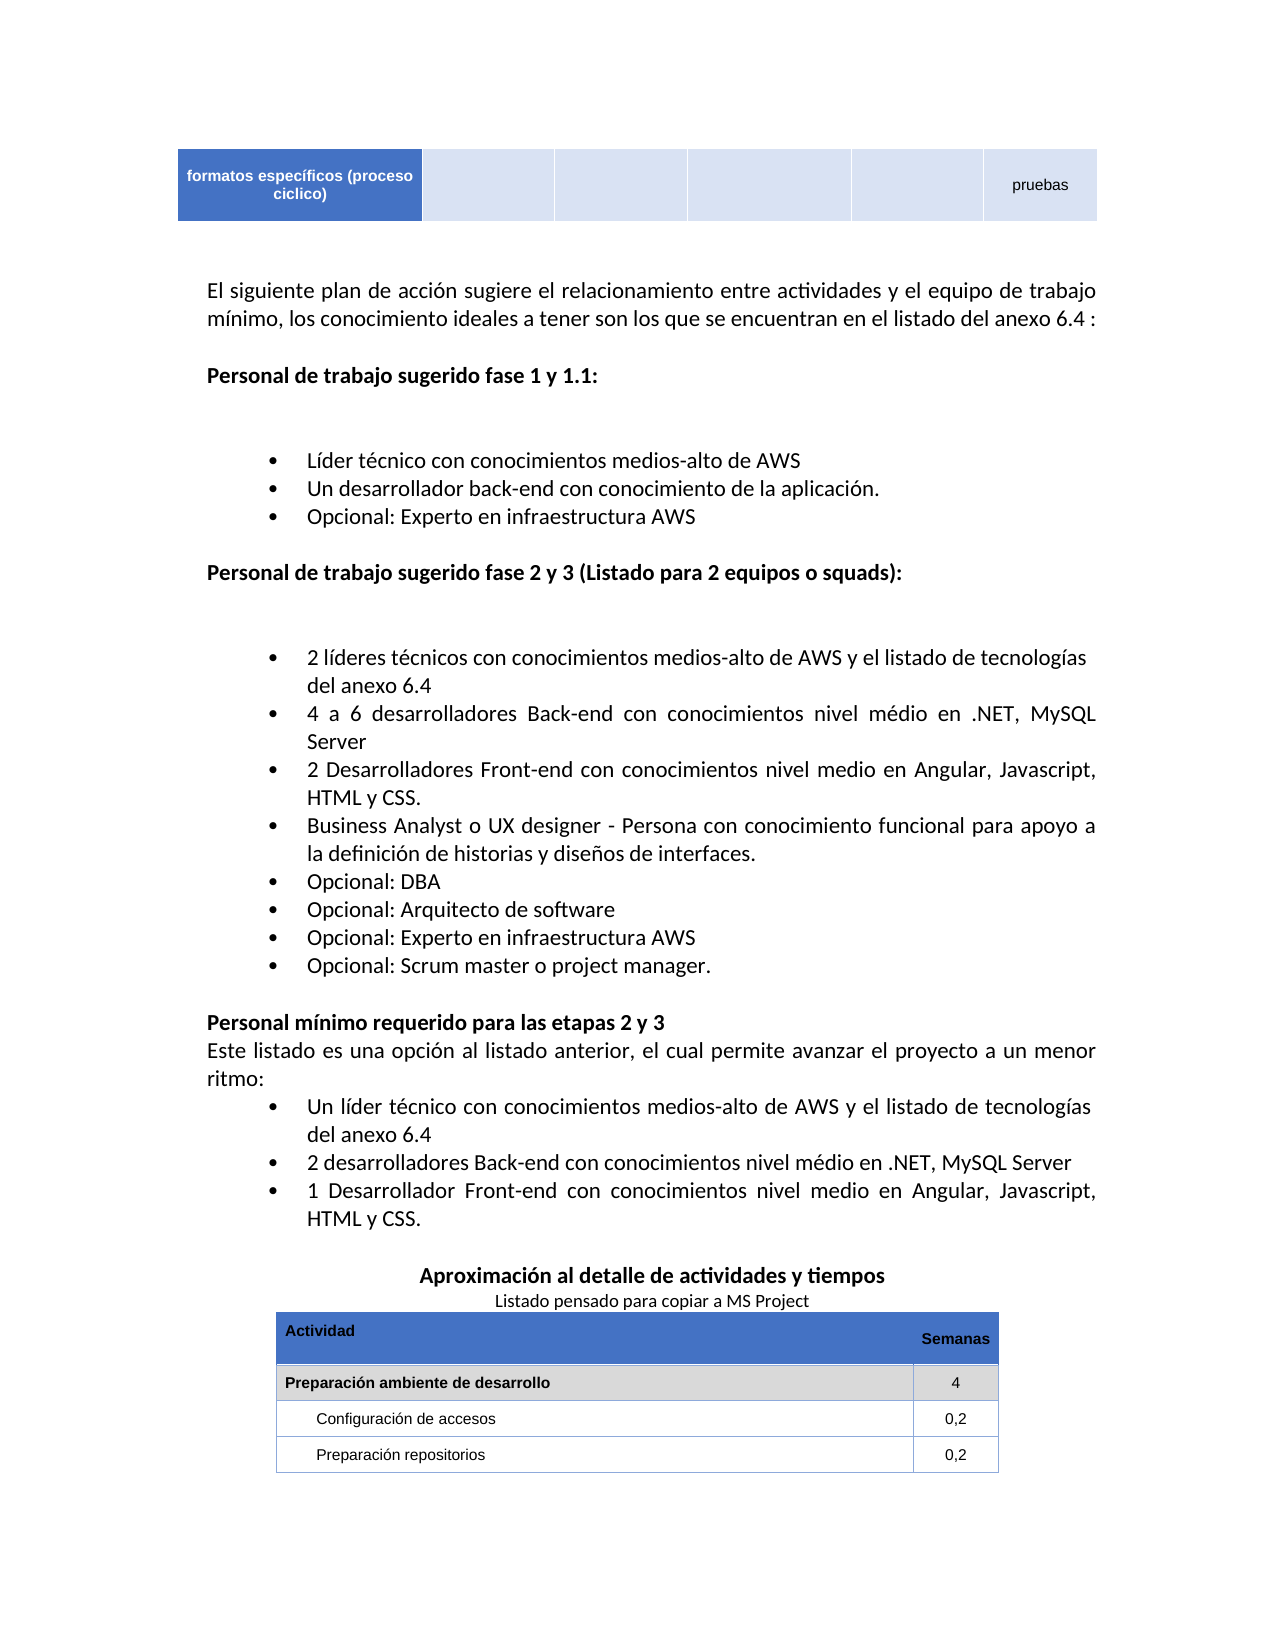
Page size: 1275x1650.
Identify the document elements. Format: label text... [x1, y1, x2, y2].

list 2 líderes técnicos con conocimientos medios-alto de AWS y el listado de tecnologías del anexo 6.4 [269, 643, 1098, 699]
table_cell [555, 149, 687, 221]
list Business Analyst o UX designer - Persona con conocimiento funcional para apoyo a la definición de historias y diseños de interfaces. [269, 811, 1098, 867]
text Este listado es una opción al listado anterior, el cual permite avanzar el proyecto a un menor ritmo: [207, 1036, 1098, 1092]
table_header Actividad [277, 1313, 913, 1364]
list Un desarrollador back-end con conocimiento de la aplicación. [269, 474, 1098, 502]
list Opcional: DBA [269, 867, 1098, 896]
table_cell Preparación ambiente de desarrollo [277, 1366, 913, 1400]
list Líder técnico con conocimientos medios-alto de AWS [269, 446, 1098, 474]
table_cell Configuración de accesos [277, 1401, 913, 1436]
table_cell 0,2 [914, 1401, 998, 1436]
text Personal de trabajo sugerido fase 1 y 1.1: [207, 361, 1098, 389]
list 2 desarrolladores Back-end con conocimientos nivel médio en .NET, MySQL Server [269, 1148, 1098, 1176]
table_header Semanas [914, 1313, 998, 1364]
table_cell [688, 149, 851, 221]
text Listado pensado para copiar a MS Project [207, 1289, 1098, 1312]
text El siguiente plan de acción sugiere el relacionamiento entre actividades y el equipo de trabajo mínimo, los conocimiento ideales a tener son los que se encuentran en el listado del anexo 6.4 : [207, 276, 1098, 332]
list Opcional: Arquitecto de software [269, 896, 1098, 923]
list Un líder técnico con conocimientos medios-alto de AWS y el listado de tecnologías del anexo 6.4 [269, 1092, 1098, 1148]
table_cell 0,2 [914, 1437, 998, 1472]
list 1 Desarrollador Front-end con conocimientos nivel medio en Angular, Javascript, HTML y CSS. [269, 1176, 1098, 1232]
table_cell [984, 149, 1097, 221]
list Opcional: Experto en infraestructura AWS [269, 502, 1098, 530]
table_cell [852, 149, 983, 221]
table_cell Preparación repositorios [277, 1437, 913, 1472]
table_cell [423, 149, 554, 221]
list Opcional: Scrum master o project manager. [269, 952, 1098, 979]
list Opcional: Experto en infraestructura AWS [269, 923, 1098, 952]
list 2 Desarrolladores Front-end con conocimientos nivel medio en Angular, Javascript, HTML y CSS. [269, 755, 1098, 811]
list 4 a 6 desarrolladores Back-end con conocimientos nivel médio en .NET, MySQL Server [269, 699, 1098, 755]
text Personal mínimo requerido para las etapas 2 y 3 [207, 1008, 1098, 1036]
table_cell 4 [914, 1366, 998, 1400]
text Personal de trabajo sugerido fase 2 y 3 (Listado para 2 equipos o squads): [207, 558, 1098, 587]
text Aproximación al detalle de actividades y tiempos [207, 1261, 1098, 1289]
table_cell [178, 149, 422, 221]
